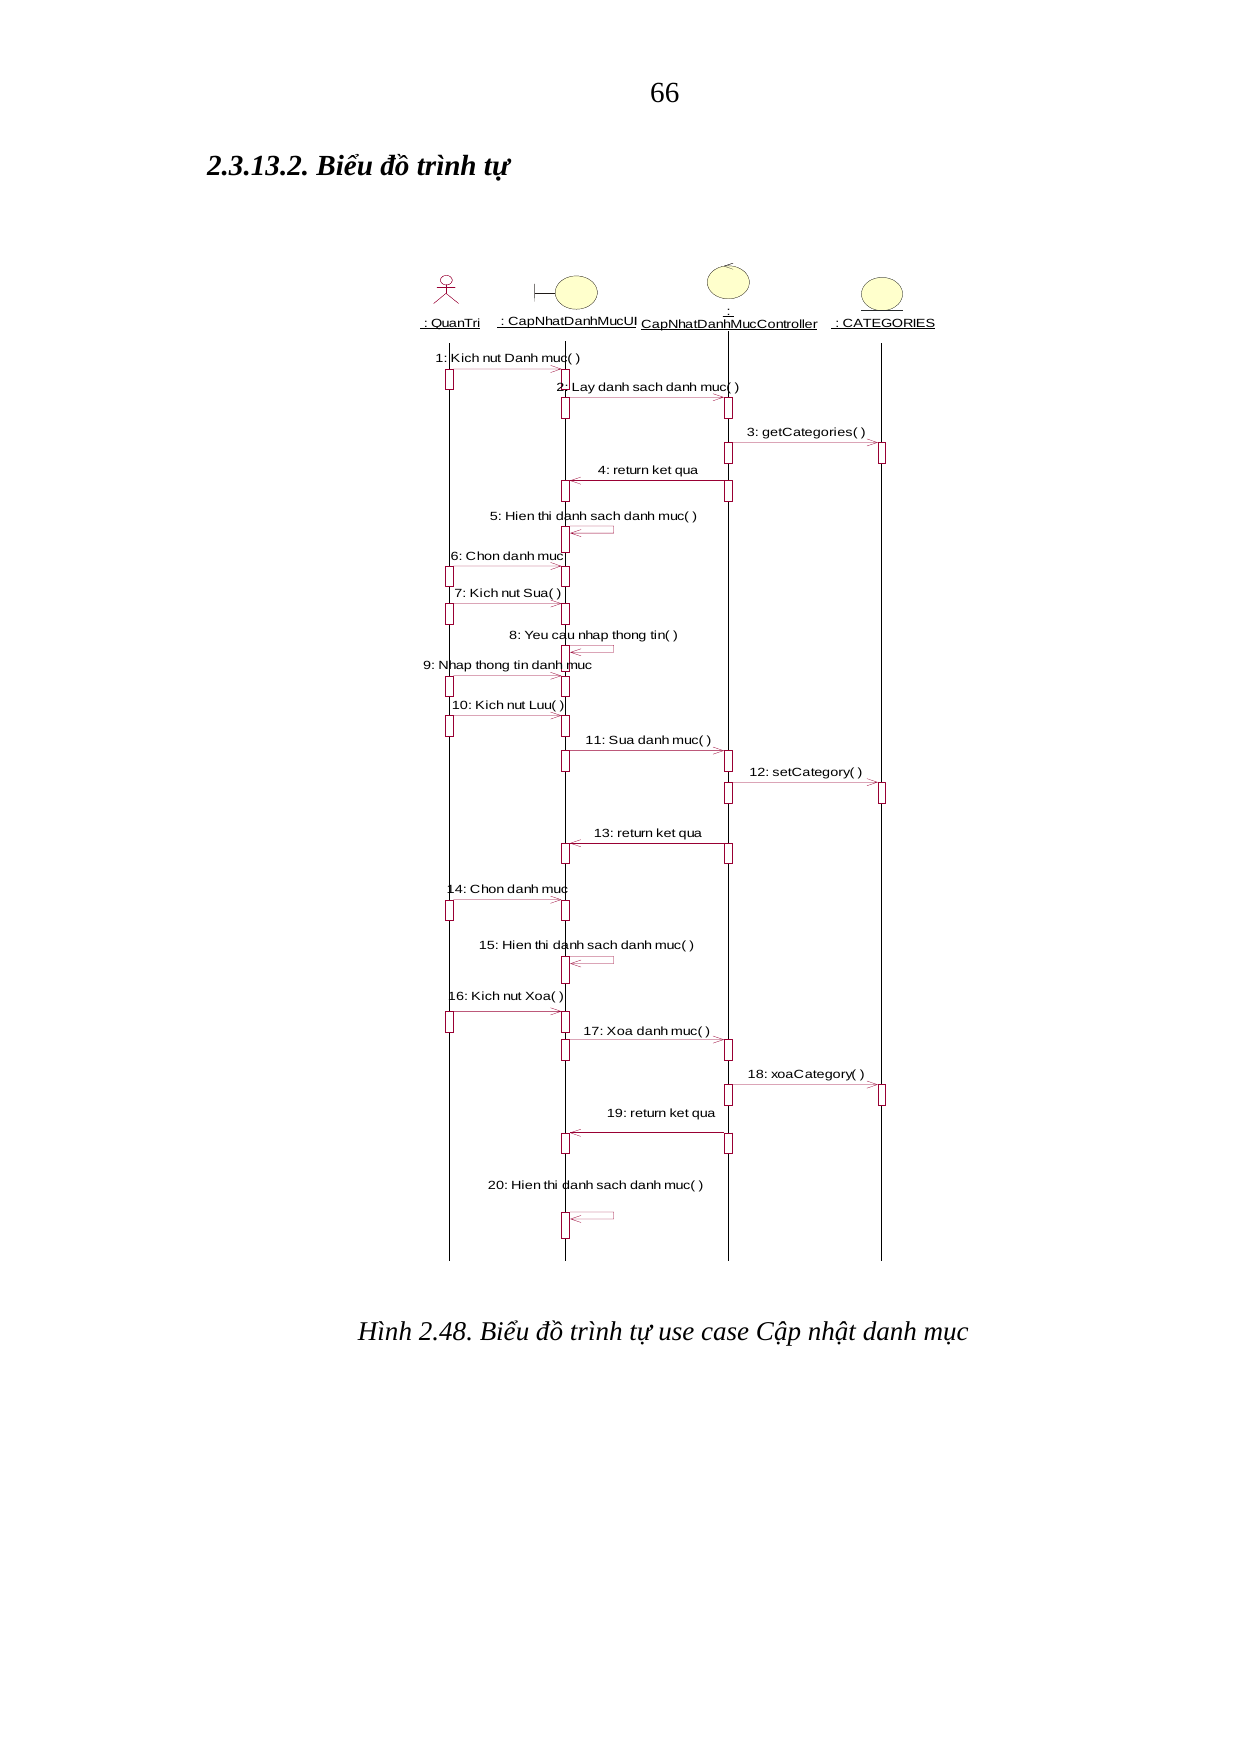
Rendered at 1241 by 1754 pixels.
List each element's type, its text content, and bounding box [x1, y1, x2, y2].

text Hình 2.48. Biểu đồ trình tự use case Cập nhật danh mục [207, 1316, 1122, 1347]
subtitle Biểu đồ trình tự [207, 148, 1122, 181]
